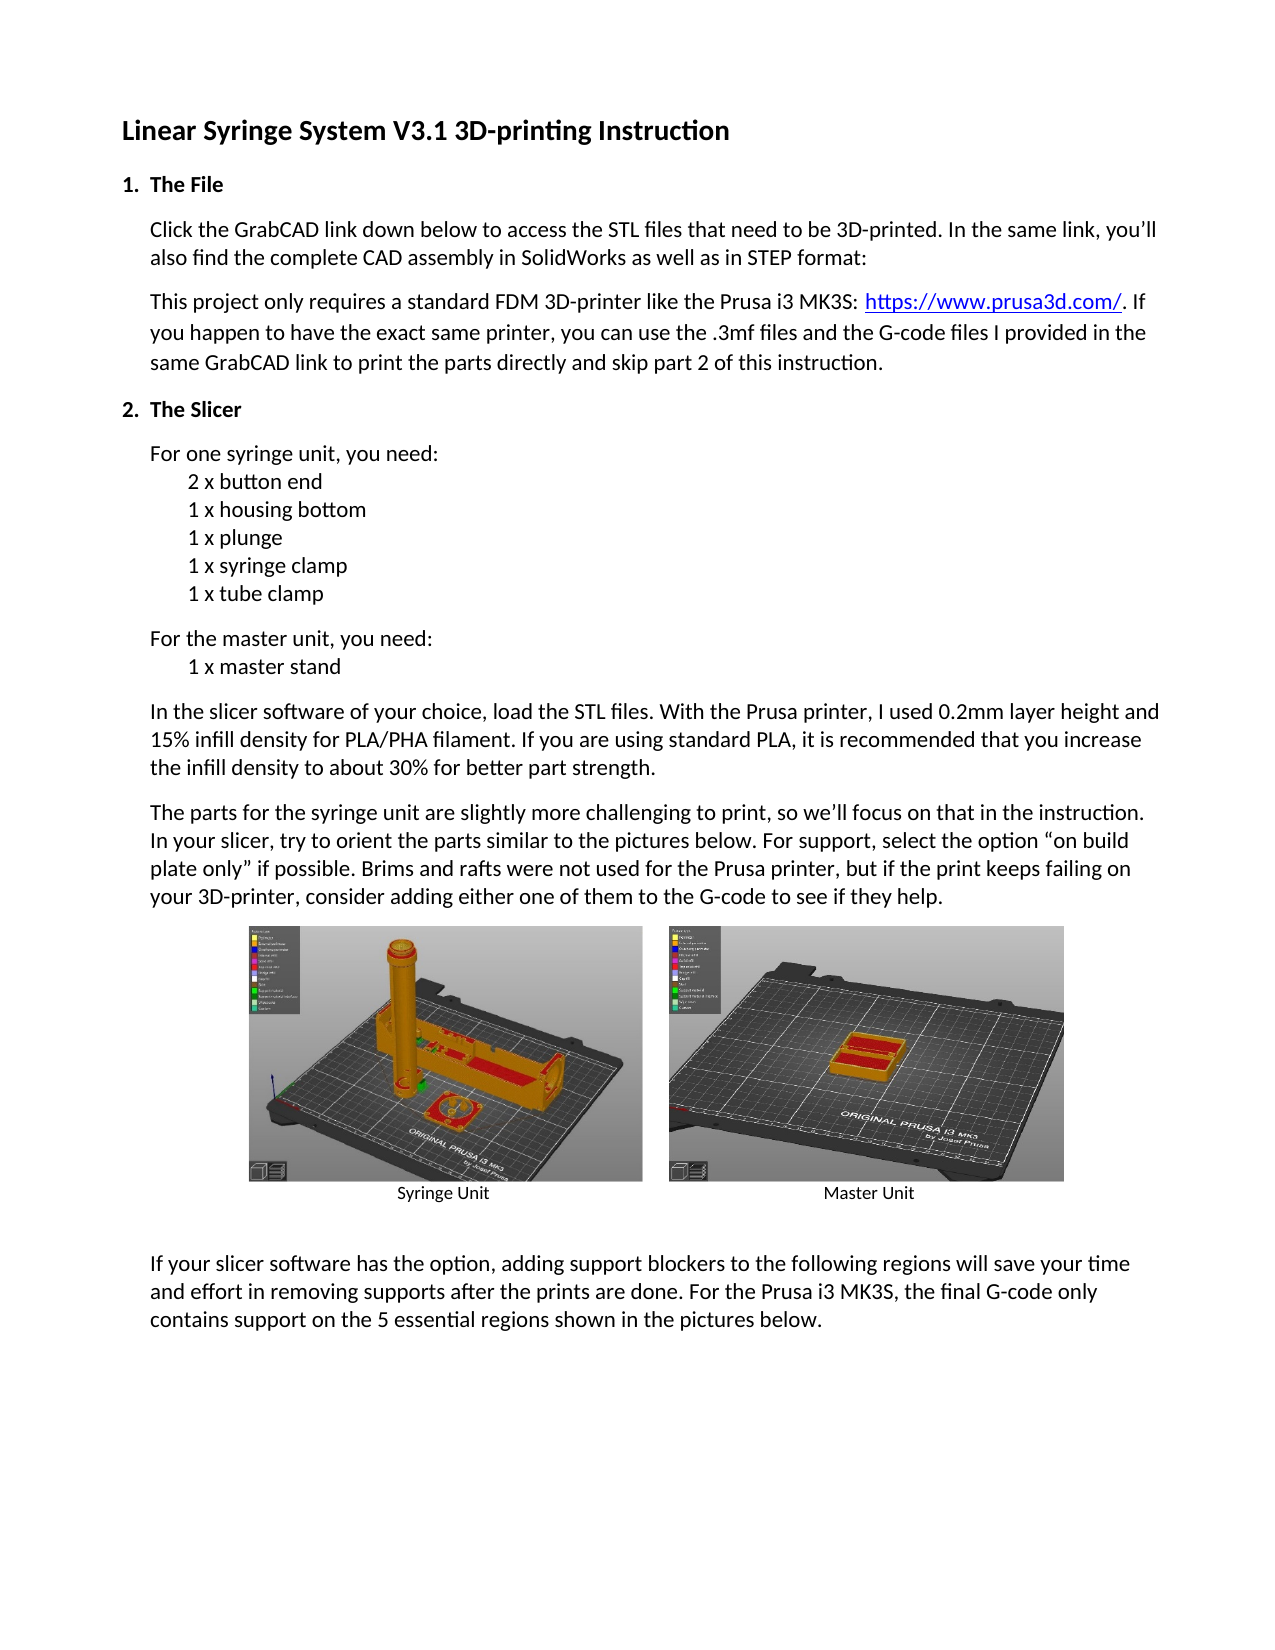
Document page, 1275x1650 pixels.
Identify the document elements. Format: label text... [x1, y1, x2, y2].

list 1 x master stand [187, 652, 1162, 680]
picture [248, 926, 643, 1182]
list Click the GrabCAD link down below to access the STL files that need to be 3D-printed. In the same link, you’ll also find the complete CAD assembly in SolidWorks as well as in STEP format: [150, 215, 1162, 271]
list This project only requires a standard FDM 3D-printer like the Prusa i3 MK3S: https://www.prusa3d.com/. If you happen to have the exact same printer, you can use the .3mf files and the G-code files I provided in the same GrabCAD link to print the parts directly and skip part 2 of this instruction. [150, 287, 1162, 376]
list The parts for the syringe unit are slightly more challenging to print, so we’ll focus on that in the instruction. In your slicer, try to orient the parts similar to the pictures below. For support, select the option “on build plate only” if possible. Brims and rafts were not used for the Prusa printer, but if the print keeps failing on your 3D-printer, consider adding either one of them to the G-code to see if they help. [150, 798, 1162, 910]
list In the slicer software of your choice, load the STL files. With the Prusa printer, I used 0.2mm layer height and 15% infill density for PLA/PHA filament. If you are using standard PLA, it is recommended that you increase the infill density to about 30% for better part strength. [150, 697, 1162, 781]
text Linear Syringe System V3.1 3D-printing Instruction [122, 112, 1162, 148]
list For the master unit, you need: [150, 624, 1162, 652]
list Syringe Unit Master Unit [150, 1181, 1162, 1204]
list If your slicer software has the option, adding support blockers to the following regions will save your time and effort in removing supports after the prints are done. For the Prusa i3 MK3S, the final G-code only contains support on the 5 essential regions shown in the pictures below. [150, 1249, 1162, 1333]
list 1 x tube clamp [187, 579, 1162, 608]
list 1 x housing bottom [187, 496, 1162, 523]
list 1 x syringe clamp [187, 552, 1162, 579]
list The File [122, 170, 1162, 198]
list The Slicer [122, 395, 1162, 423]
list 1 x plunge [187, 523, 1162, 552]
list For one syringe unit, you need: [150, 439, 1162, 467]
picture [668, 926, 1064, 1182]
list 2 x button end [187, 467, 1162, 496]
